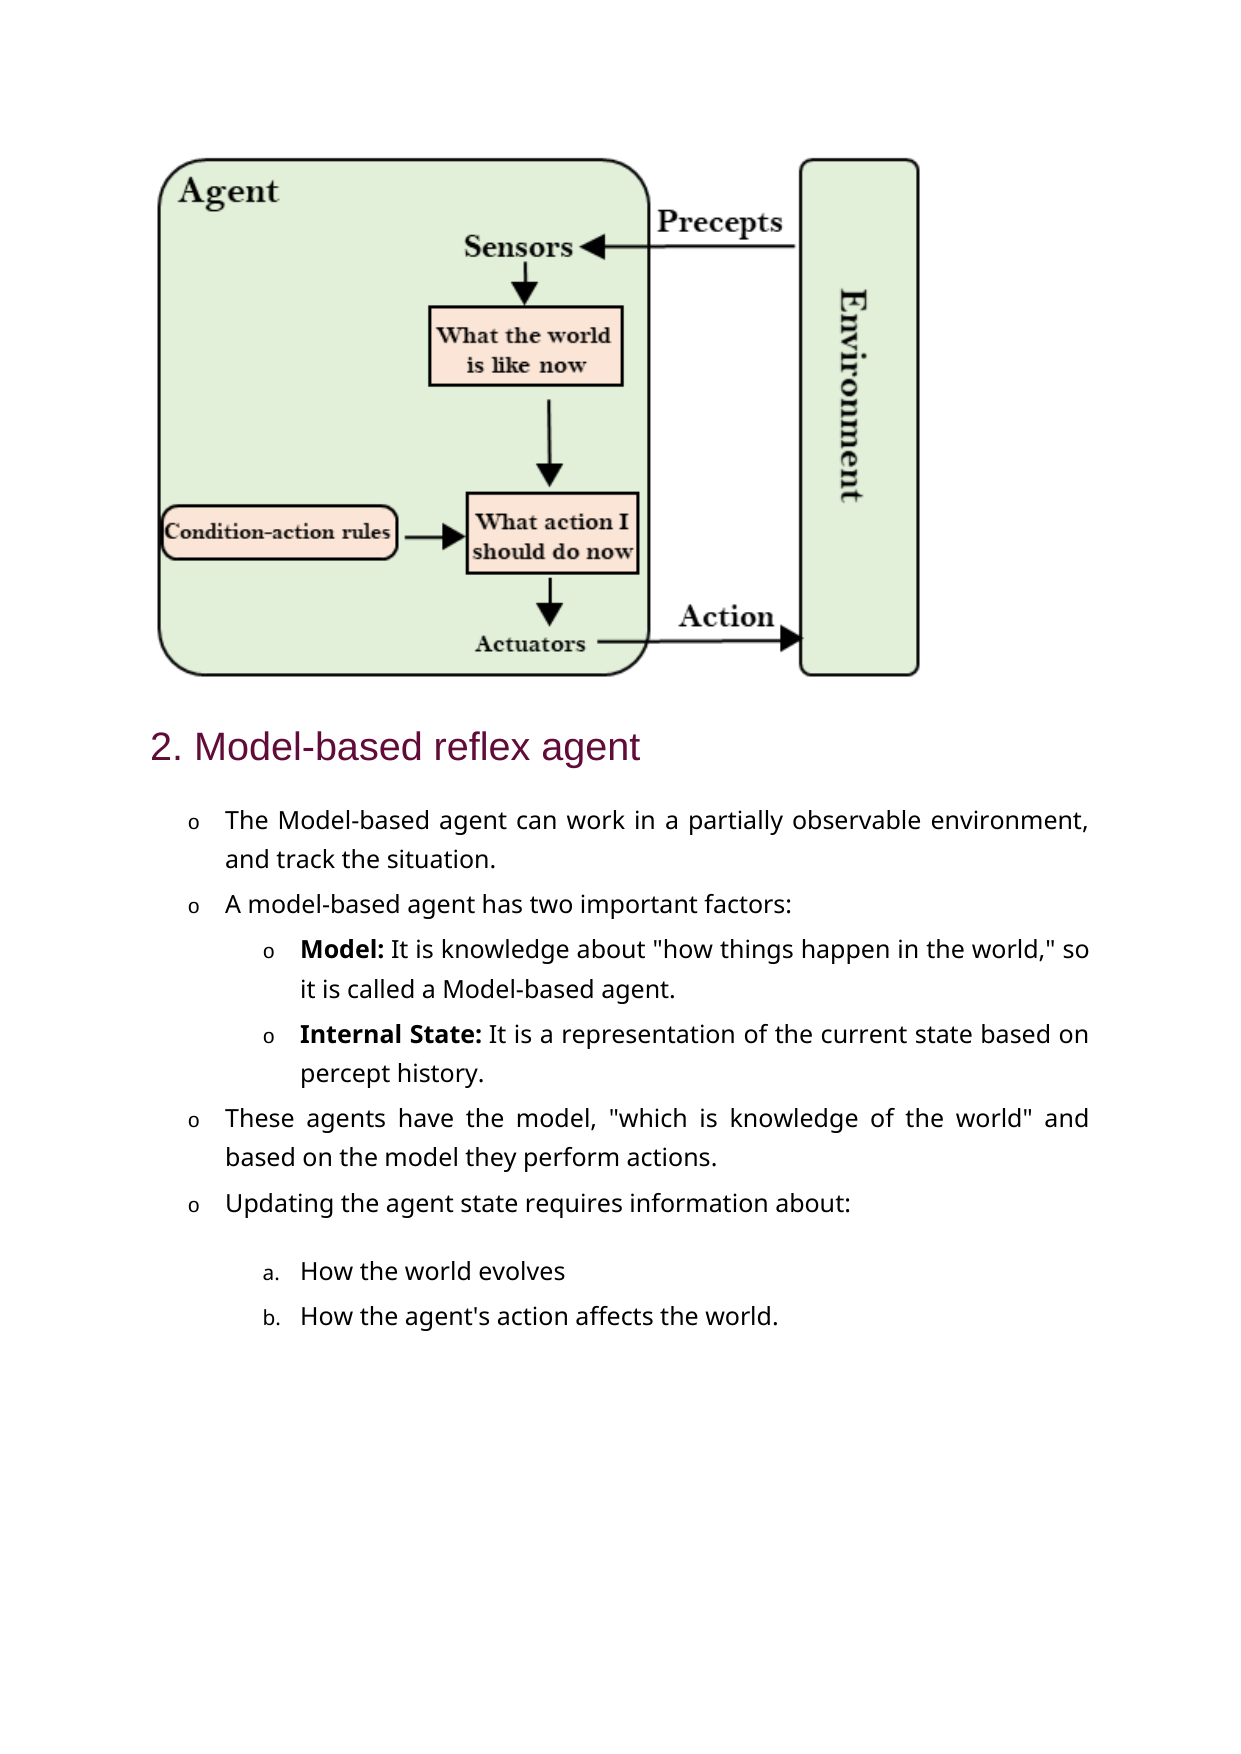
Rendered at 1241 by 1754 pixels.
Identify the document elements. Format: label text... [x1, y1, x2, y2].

text 2. Model-based reflex agent [150, 723, 1090, 768]
list A model-based agent has two important factors: [187, 882, 1090, 921]
list Updating the agent state requires information about: [187, 1180, 1090, 1219]
list Internal State: It is a representation of the current state based on percept history. [262, 1012, 1090, 1090]
list How the agent's action affects the world. [262, 1294, 1090, 1333]
list How the world evolves [262, 1248, 1090, 1288]
list These agents have the model, "which is knowledge of the world" and based on the model they perform actions. [187, 1096, 1090, 1174]
list The Model-based agent can work in a partially observable environment, and track the situation. [187, 797, 1090, 876]
picture [150, 150, 937, 694]
list Model: It is knowledge about "how things happen in the world," so it is called a Model-based agent. [262, 927, 1090, 1005]
